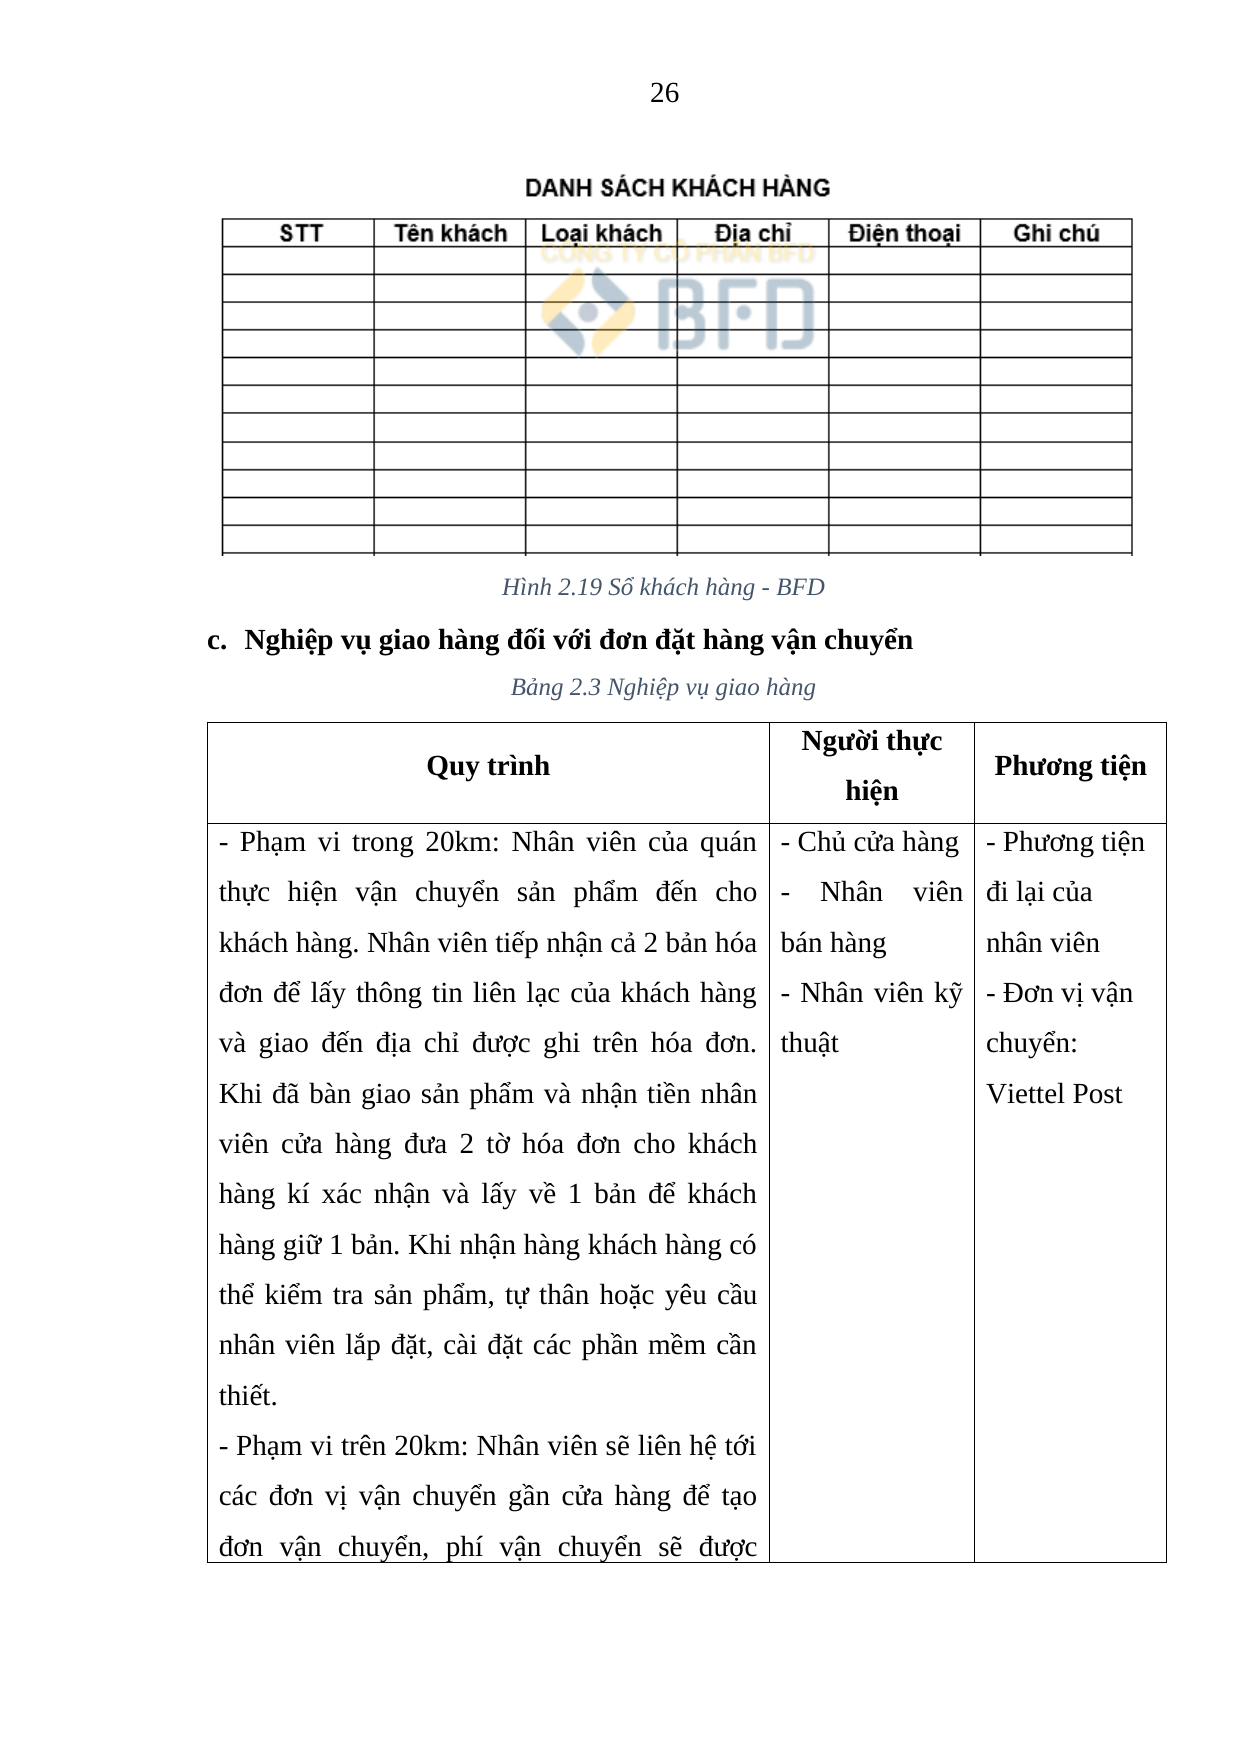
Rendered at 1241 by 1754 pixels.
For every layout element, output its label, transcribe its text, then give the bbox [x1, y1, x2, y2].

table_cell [208, 824, 769, 1562]
list Nghiệp vụ giao hàng đối với đơn đặt hàng vận chuyển [207, 622, 1122, 655]
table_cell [975, 824, 1166, 1562]
picture [206, 147, 1149, 556]
table_header Phương tiện [975, 723, 1166, 823]
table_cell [770, 824, 974, 1562]
table_header Quy trình [208, 723, 769, 823]
text Bảng 2.3 Nghiệp vụ giao hàng [207, 672, 1122, 701]
table_header Người thực hiện [770, 723, 974, 823]
